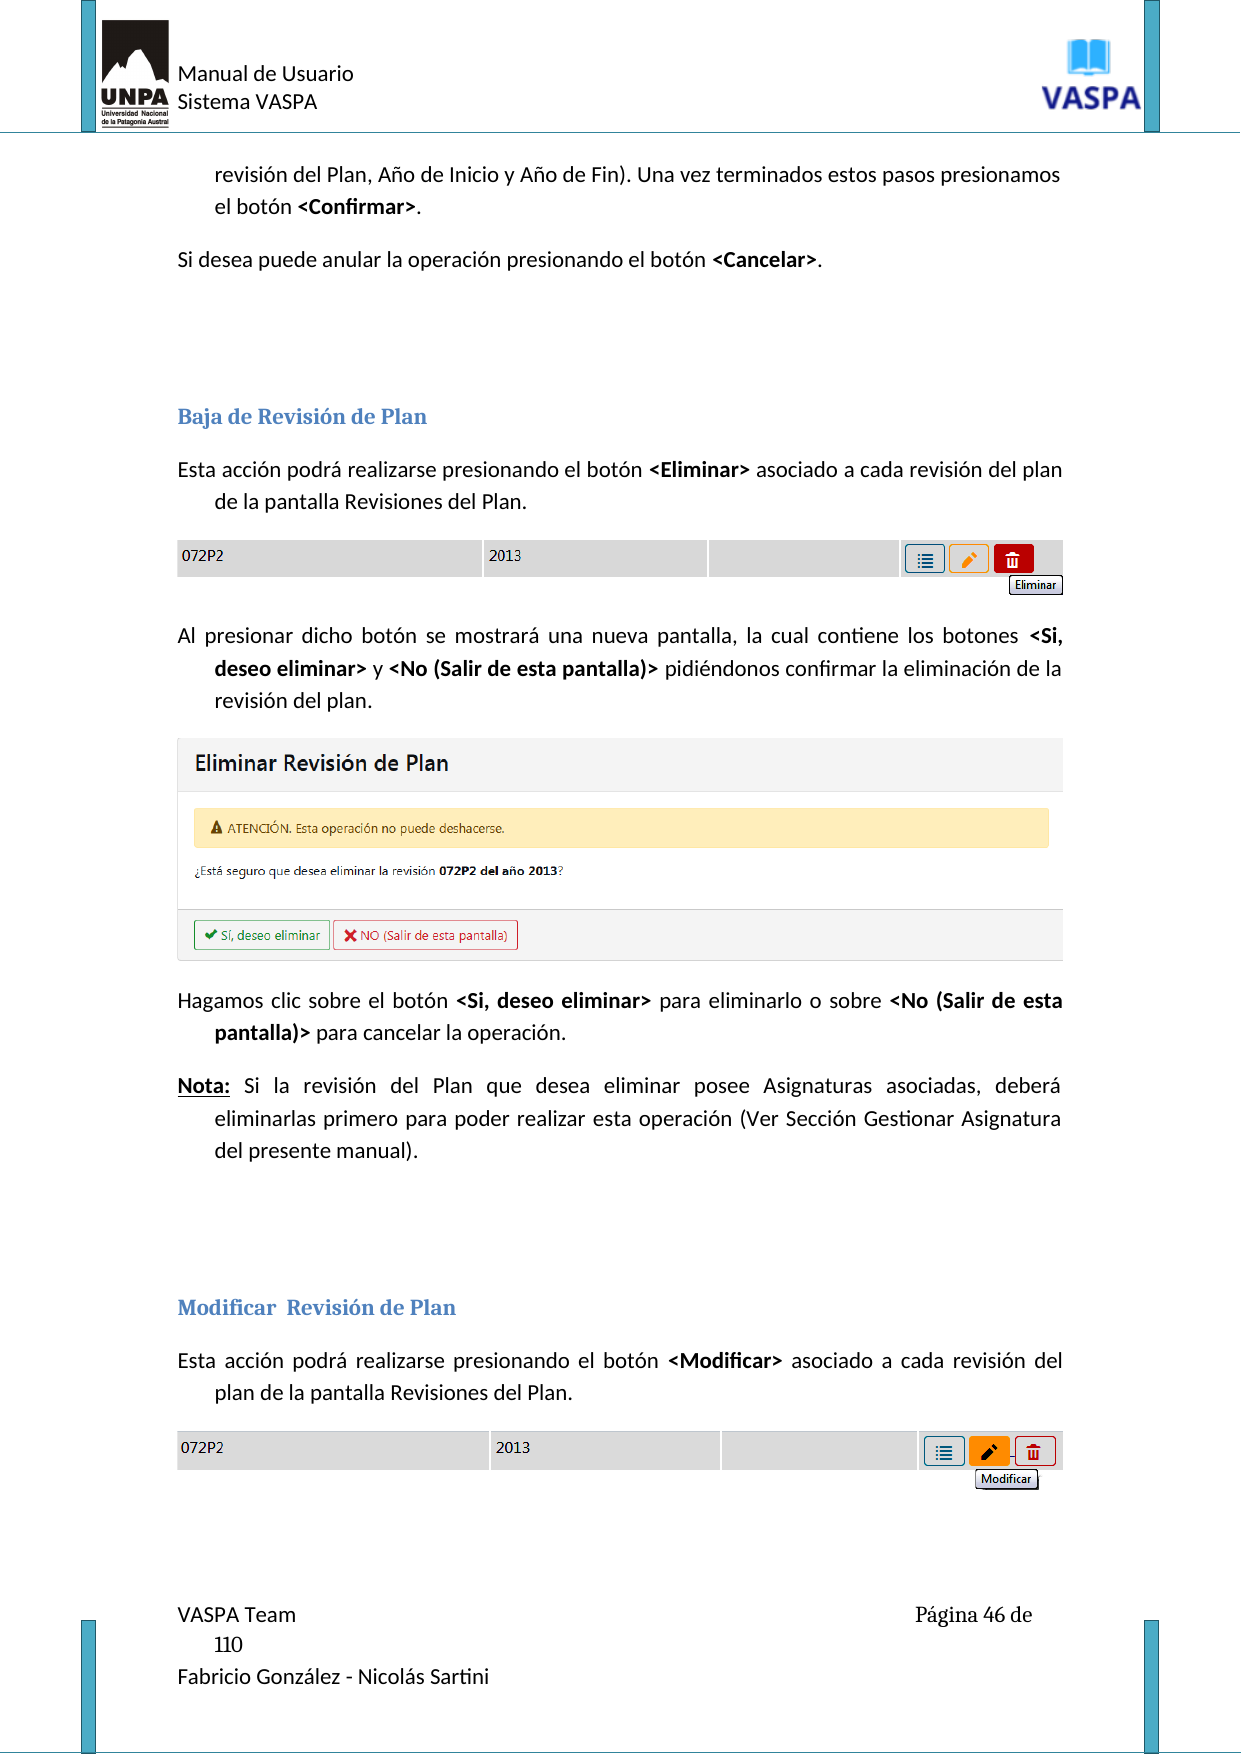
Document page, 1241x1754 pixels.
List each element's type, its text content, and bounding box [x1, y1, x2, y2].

picture [177, 1431, 1063, 1491]
text Al presionar dicho botón se mostrará una nueva pantalla, la cual contiene los botones <Si, deseo eliminar> y <No (Salir de esta pantalla)> pidiéndonos confirmar la eliminación de la revisión del plan. [177, 622, 1063, 714]
picture [177, 738, 1063, 962]
text Modificar Revisión de Plan [177, 1295, 1063, 1321]
picture [177, 540, 1063, 597]
text Baja de Revisión de Plan [177, 404, 1063, 431]
text Esta acción podrá realizarse presionando el botón <Modificar> asociado a cada revisión del plan de la pantalla Revisiones del Plan. [177, 1346, 1063, 1406]
text Esta acción podrá realizarse presionando el botón <Eliminar> asociado a cada revisión del plan de la pantalla Revisiones del Plan. [177, 455, 1063, 515]
text Hagamos clic sobre el botón <Si, deseo eliminar> para eliminarlo o sobre <No (Salir de esta pantalla)> para cancelar la operación. [177, 986, 1063, 1046]
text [177, 160, 1063, 220]
picture [1036, 19, 1146, 129]
text Nota: Si la revisión del Plan que desea eliminar posee Asignaturas asociadas, deberá eliminarlas primero para poder realizar esta operación (Ver Sección Gestionar Asignatura del presente manual). [177, 1071, 1063, 1164]
picture [100, 18, 170, 129]
text Si desea puede anular la operación presionando el botón <Cancelar>. [177, 245, 1063, 273]
